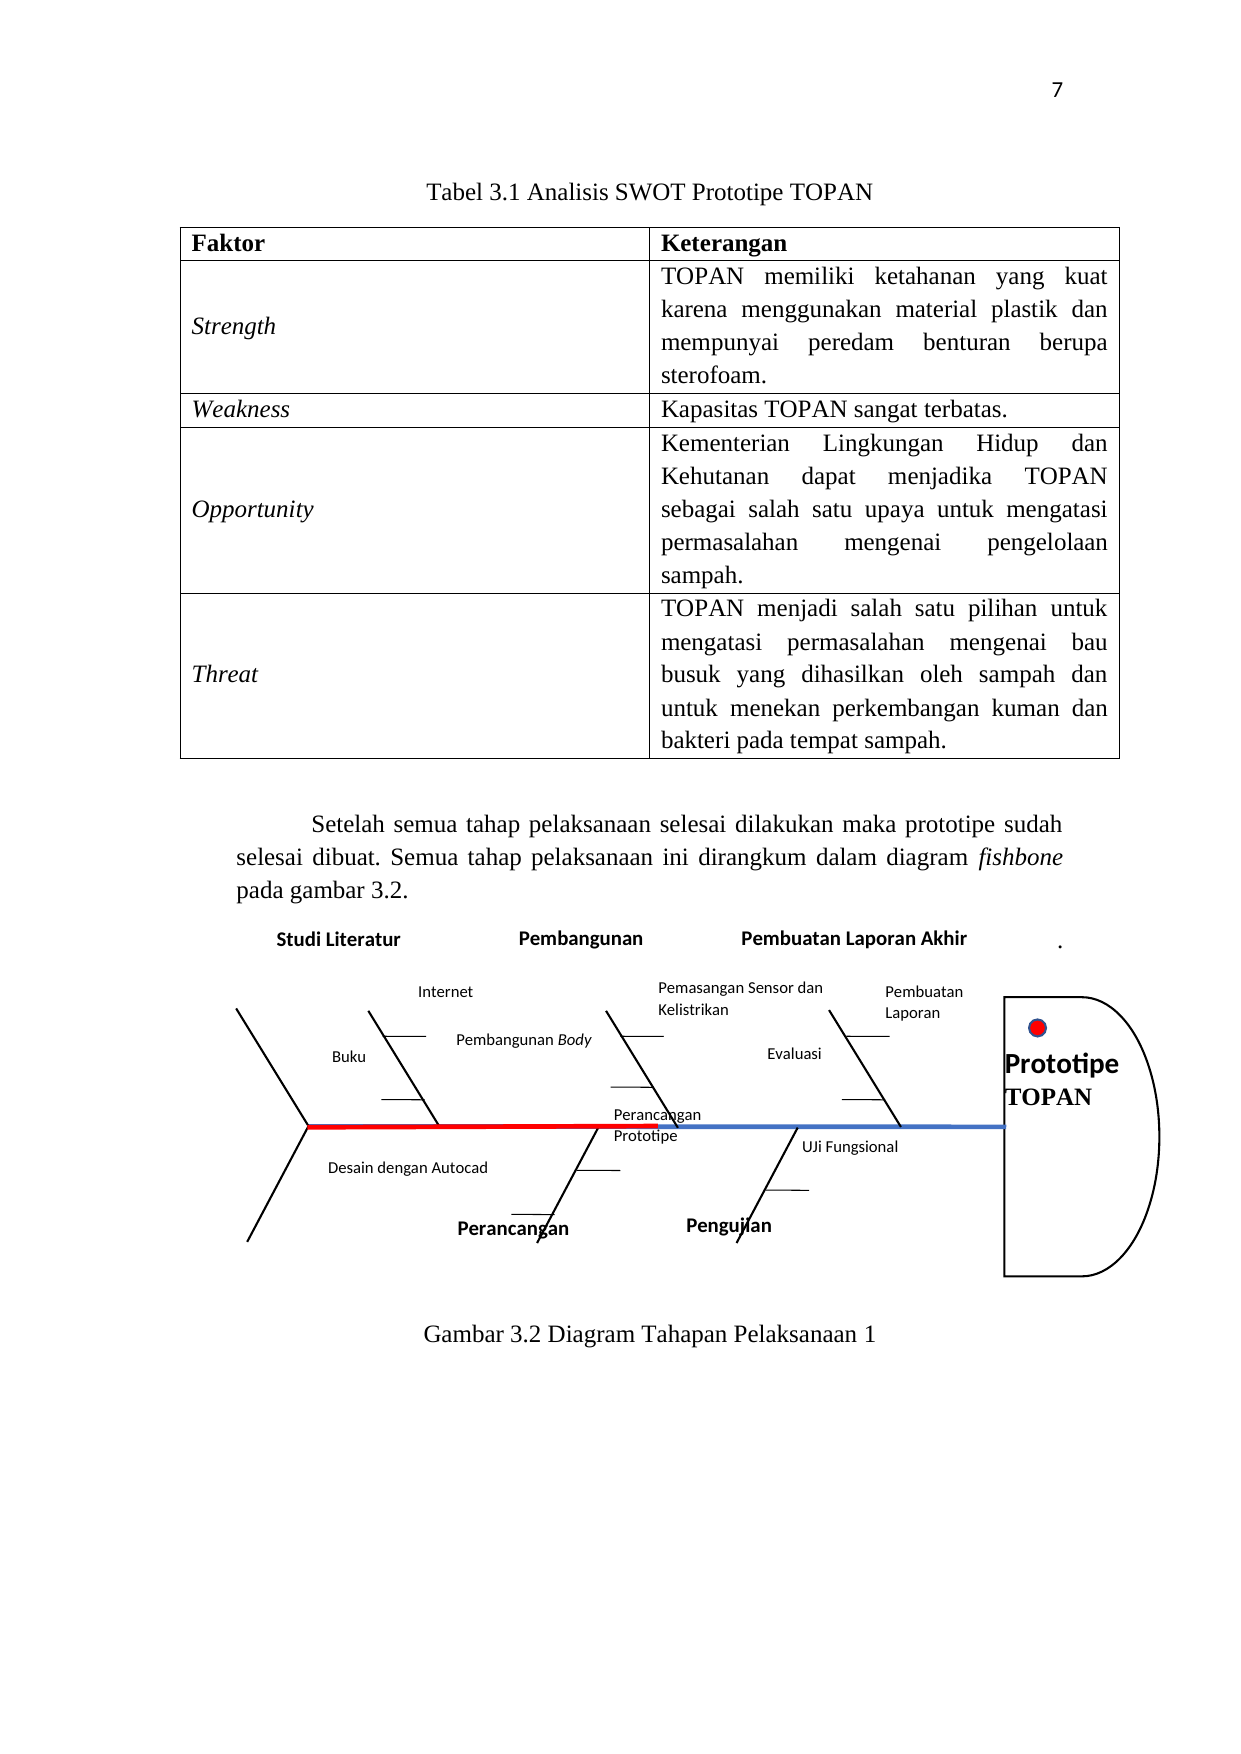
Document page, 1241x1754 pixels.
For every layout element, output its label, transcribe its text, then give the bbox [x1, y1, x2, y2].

table_cell Opportunity [181, 428, 649, 592]
table_cell Kapasitas TOPAN sangat terbatas. [650, 394, 1119, 427]
table_cell Strength [181, 261, 649, 393]
table_cell TOPAN memiliki ketahanan yang kuat karena menggunakan material plastik dan mempunyai peredam benturan berupa sterofoam. [650, 261, 1119, 393]
table_cell Threat [181, 594, 649, 758]
text . [236, 925, 1063, 1124]
text . [236, 1012, 1063, 1298]
table_cell Weakness [181, 394, 649, 427]
table_cell Kementerian Lingkungan Hidup dan Kehutanan dapat menjadika TOPAN sebagai salah satu upaya untuk mengatasi permasalahan mengenai pengelolaan sampah. [650, 428, 1119, 592]
text Setelah semua tahap pelaksanaan selesai dilakukan maka prototipe sudah selesai dibuat. Semua tahap pelaksanaan ini dirangkum dalam diagram fishbone pada gambar 3.2. [236, 809, 1063, 904]
table_cell TOPAN menjadi salah satu pilihan untuk mengatasi permasalahan mengenai bau busuk yang dihasilkan oleh sampah dan untuk menekan perkembangan kuman dan bakteri pada tempat sampah. [650, 594, 1119, 758]
text Tabel 3.1 Analisis SWOT Prototipe TOPAN [236, 177, 1063, 206]
text Gambar 3.2 Diagram Tahapan Pelaksanaan 1 [236, 1319, 1063, 1348]
table_header Faktor [181, 228, 649, 260]
text . [1006, 999, 1063, 1275]
table_header Keterangan [650, 228, 1119, 260]
